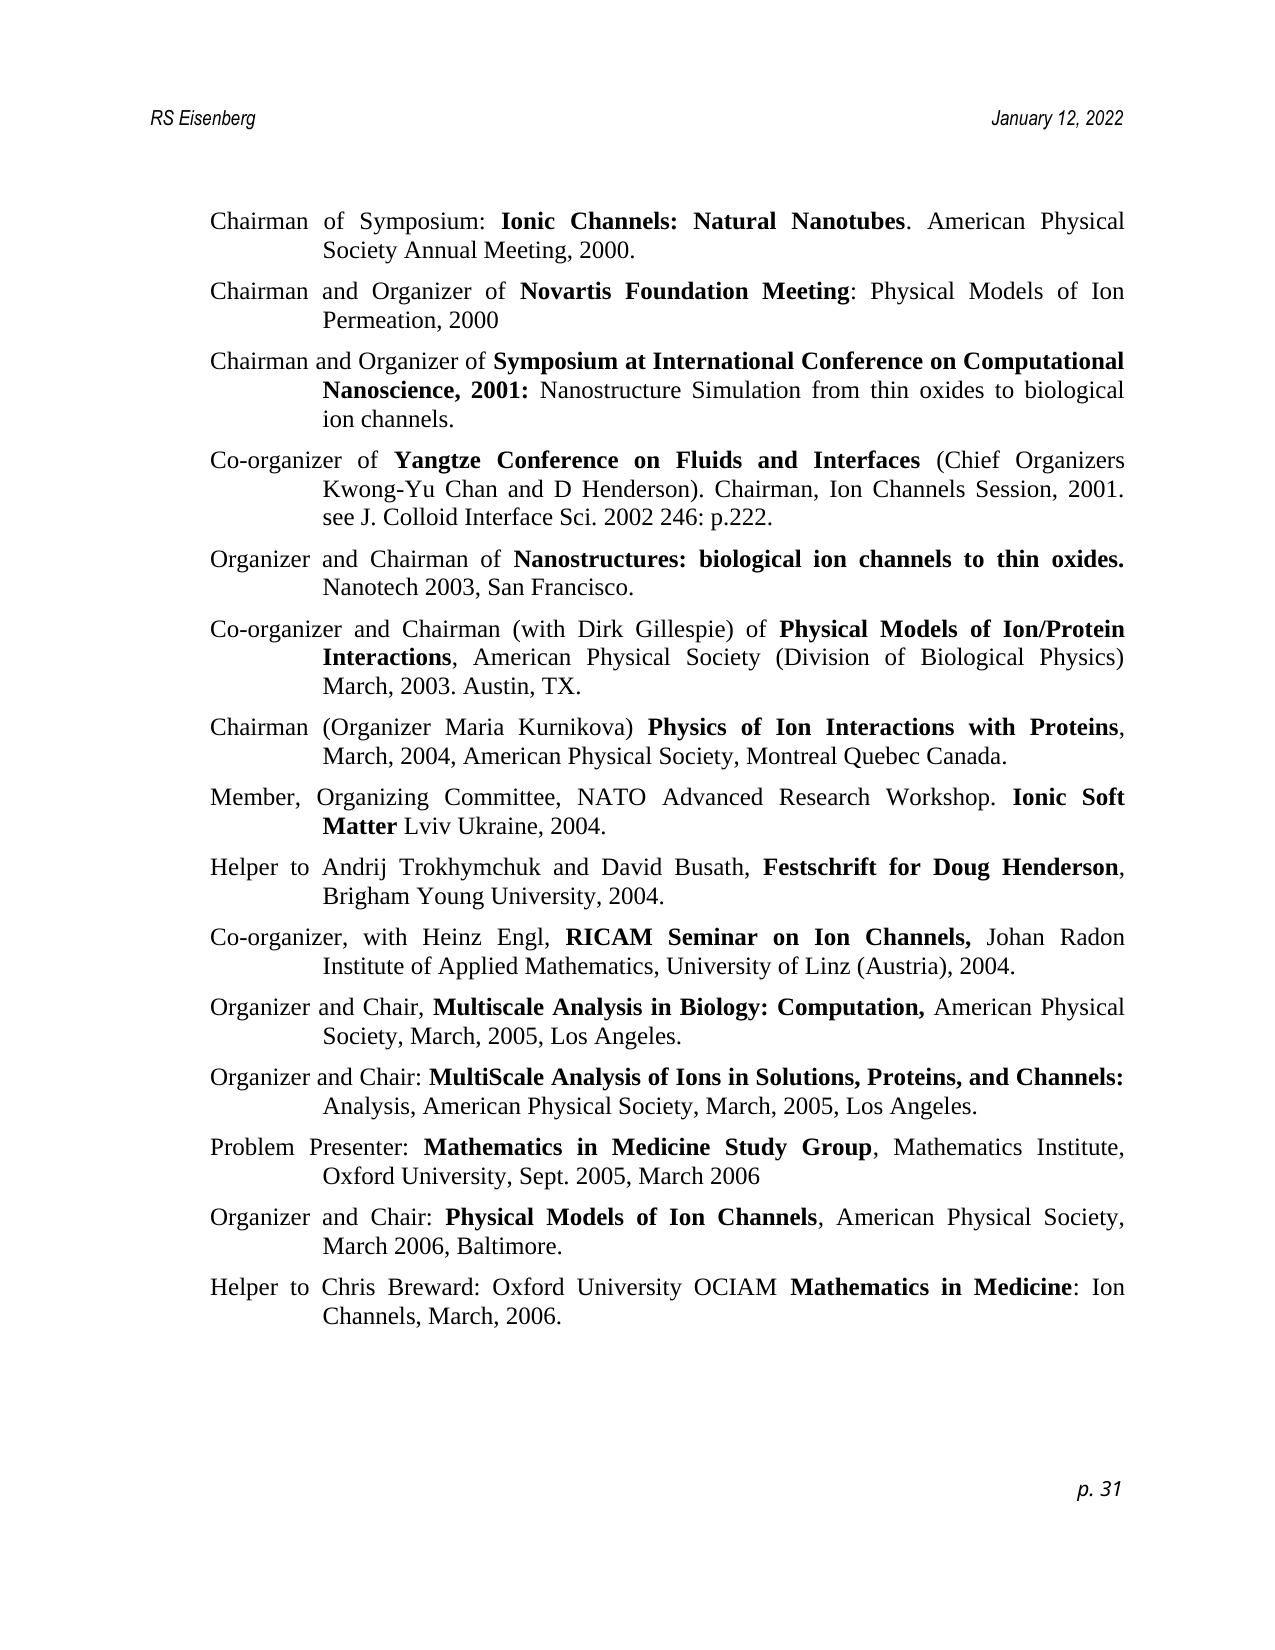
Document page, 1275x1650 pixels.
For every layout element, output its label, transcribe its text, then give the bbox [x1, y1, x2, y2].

text Organizer and Chair: Physical Models of Ion Channels, American Physical Society, March 2006, Baltimore. [210, 1202, 1125, 1260]
text Chairman and Organizer of Symposium at International Conference on Computational Nanoscience, 2001: Nanostructure Simulation from thin oxides to biological ion channels. [210, 346, 1125, 432]
text Co-organizer and Chairman (with Dirk Gillespie) of Physical Models of Ion/Protein Interactions, American Physical Society (Division of Biological Physics) March, 2003. Austin, TX. [210, 614, 1125, 700]
text Member, Organizing Committee, NATO Advanced Research Workshop. Ionic Soft Matter Lviv Ukraine, 2004. [210, 782, 1125, 840]
text Chairman of Symposium: Ionic Channels: Natural Nanotubes. American Physical Society Annual Meeting, 2000. [210, 206, 1125, 264]
text Organizer and Chairman of Nanostructures: biological ion channels to thin oxides. Nanotech 2003, San Francisco. [210, 544, 1125, 601]
text Problem Presenter: Mathematics in Medicine Study Group, Mathematics Institute, Oxford University, Sept. 2005, March 2006 [210, 1132, 1125, 1190]
text Organizer and Chair, Multiscale Analysis in Biology: Computation, American Physical Society, March, 2005, Los Angeles. [210, 992, 1125, 1050]
text Co-organizer, with Heinz Engl, RICAM Seminar on Ion Channels, Johan Radon Institute of Applied Mathematics, University of Linz (Austria), 2004. [210, 922, 1125, 980]
text Helper to Chris Breward: Oxford University OCIAM Mathematics in Medicine: Ion Channels, March, 2006. [210, 1272, 1125, 1330]
text Helper to Andrij Trokhymchuk and David Busath, Festschrift for Doug Henderson, Brigham Young University, 2004. [210, 852, 1125, 910]
text Chairman and Organizer of Novartis Foundation Meeting: Physical Models of Ion Permeation, 2000 [210, 276, 1125, 334]
text Co-organizer of Yangtze Conference on Fluids and Interfaces (Chief Organizers Kwong-Yu Chan and D Henderson). Chairman, Ion Channels Session, 2001. see J. Colloid Interface Sci. 2002 246: p.222. [210, 445, 1125, 531]
text Chairman (Organizer Maria Kurnikova) Physics of Ion Interactions with Proteins, March, 2004, American Physical Society, Montreal Quebec Canada. [210, 712, 1125, 770]
text Organizer and Chair: MultiScale Analysis of Ions in Solutions, Proteins, and Channels: Analysis, American Physical Society, March, 2005, Los Angeles. [210, 1062, 1125, 1120]
